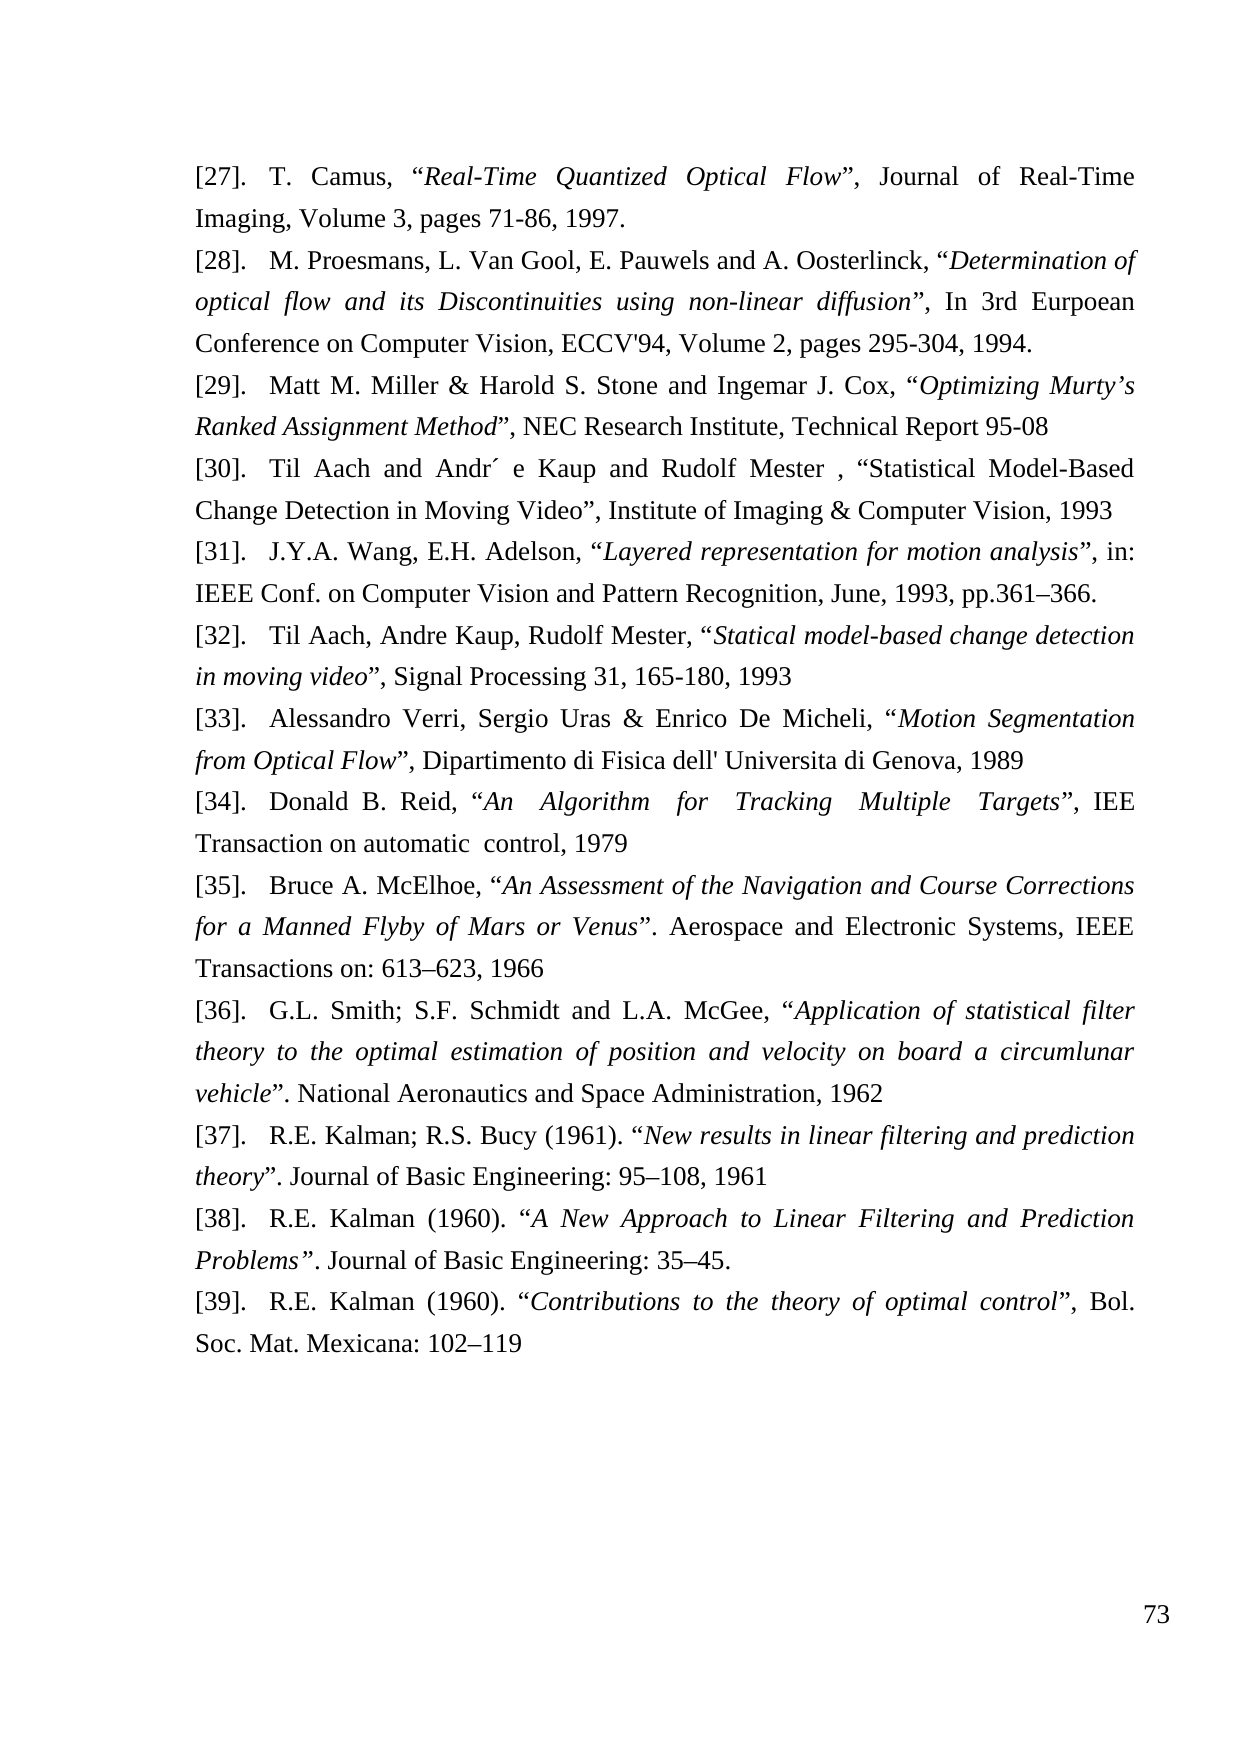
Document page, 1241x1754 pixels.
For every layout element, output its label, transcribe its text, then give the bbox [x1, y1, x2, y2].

list Matt M. Miller & Harold S. Stone and Ingemar J. Cox, “Optimizing Murty’s Ranked Assignment Method”, NEC Research Institute, Technical Report 95-08 [195, 358, 1135, 442]
list Bruce A. McElhoe, “An Assessment of the Navigation and Course Corrections for a Manned Flyby of Mars or Venus”. Aerospace and Electronic Systems, IEEE Transactions on: 613–623, 1966 [195, 858, 1135, 983]
list G.L. Smith; S.F. Schmidt and L.A. McGee, “Application of statistical filter theory to the optimal estimation of position and velocity on board a circumlunar vehicle”. National Aeronautics and Space Administration, 1962 [195, 983, 1135, 1108]
list Til Aach and Andr´ e Kaup and Rudolf Mester , “Statistical Model-Based Change Detection in Moving Video”, Institute of Imaging & Computer Vision, 1993 [195, 442, 1135, 525]
list Alessandro Verri, Sergio Uras & Enrico De Micheli, “Motion Segmentation from Optical Flow”, Dipartimento di Fisica dell' Universita di Genova, 1989 [195, 692, 1135, 775]
list R.E. Kalman (1960). “Contributions to the theory of optimal control”, Bol. Soc. Mat. Mexicana: 102–119 [195, 1275, 1135, 1358]
list Til Aach, Andre Kaup, Rudolf Mester, “Statical model-based change detection in moving video”, Signal Processing 31, 165-180, 1993 [195, 608, 1135, 692]
list R.E. Kalman; R.S. Bucy (1961). “New results in linear filtering and prediction theory”. Journal of Basic Engineering: 95–108, 1961 [195, 1108, 1135, 1192]
list R.E. Kalman (1960). “A New Approach to Linear Filtering and Prediction Problems”. Journal of Basic Engineering: 35–45. [195, 1192, 1135, 1275]
list Donald B. Reid, “An Algorithm for Tracking Multiple Targets”, IEE Transaction on automatic control, 1979 [195, 775, 1135, 858]
list M. Proesmans, L. Van Gool, E. Pauwels and A. Oosterlinck, “Determination of optical flow and its Discontinuities using non-linear diffusion”, In 3rd Eurpoean Conference on Computer Vision, ECCV'94, Volume 2, pages 295-304, 1994. [195, 233, 1135, 358]
list T. Camus, “Real-Time Quantized Optical Flow”, Journal of Real-Time Imaging, Volume 3, pages 71-86, 1997. [195, 150, 1135, 233]
list J.Y.A. Wang, E.H. Adelson, “Layered representation for motion analysis”, in: IEEE Conf. on Computer Vision and Pattern Recognition, June, 1993, pp.361–366. [195, 525, 1135, 608]
